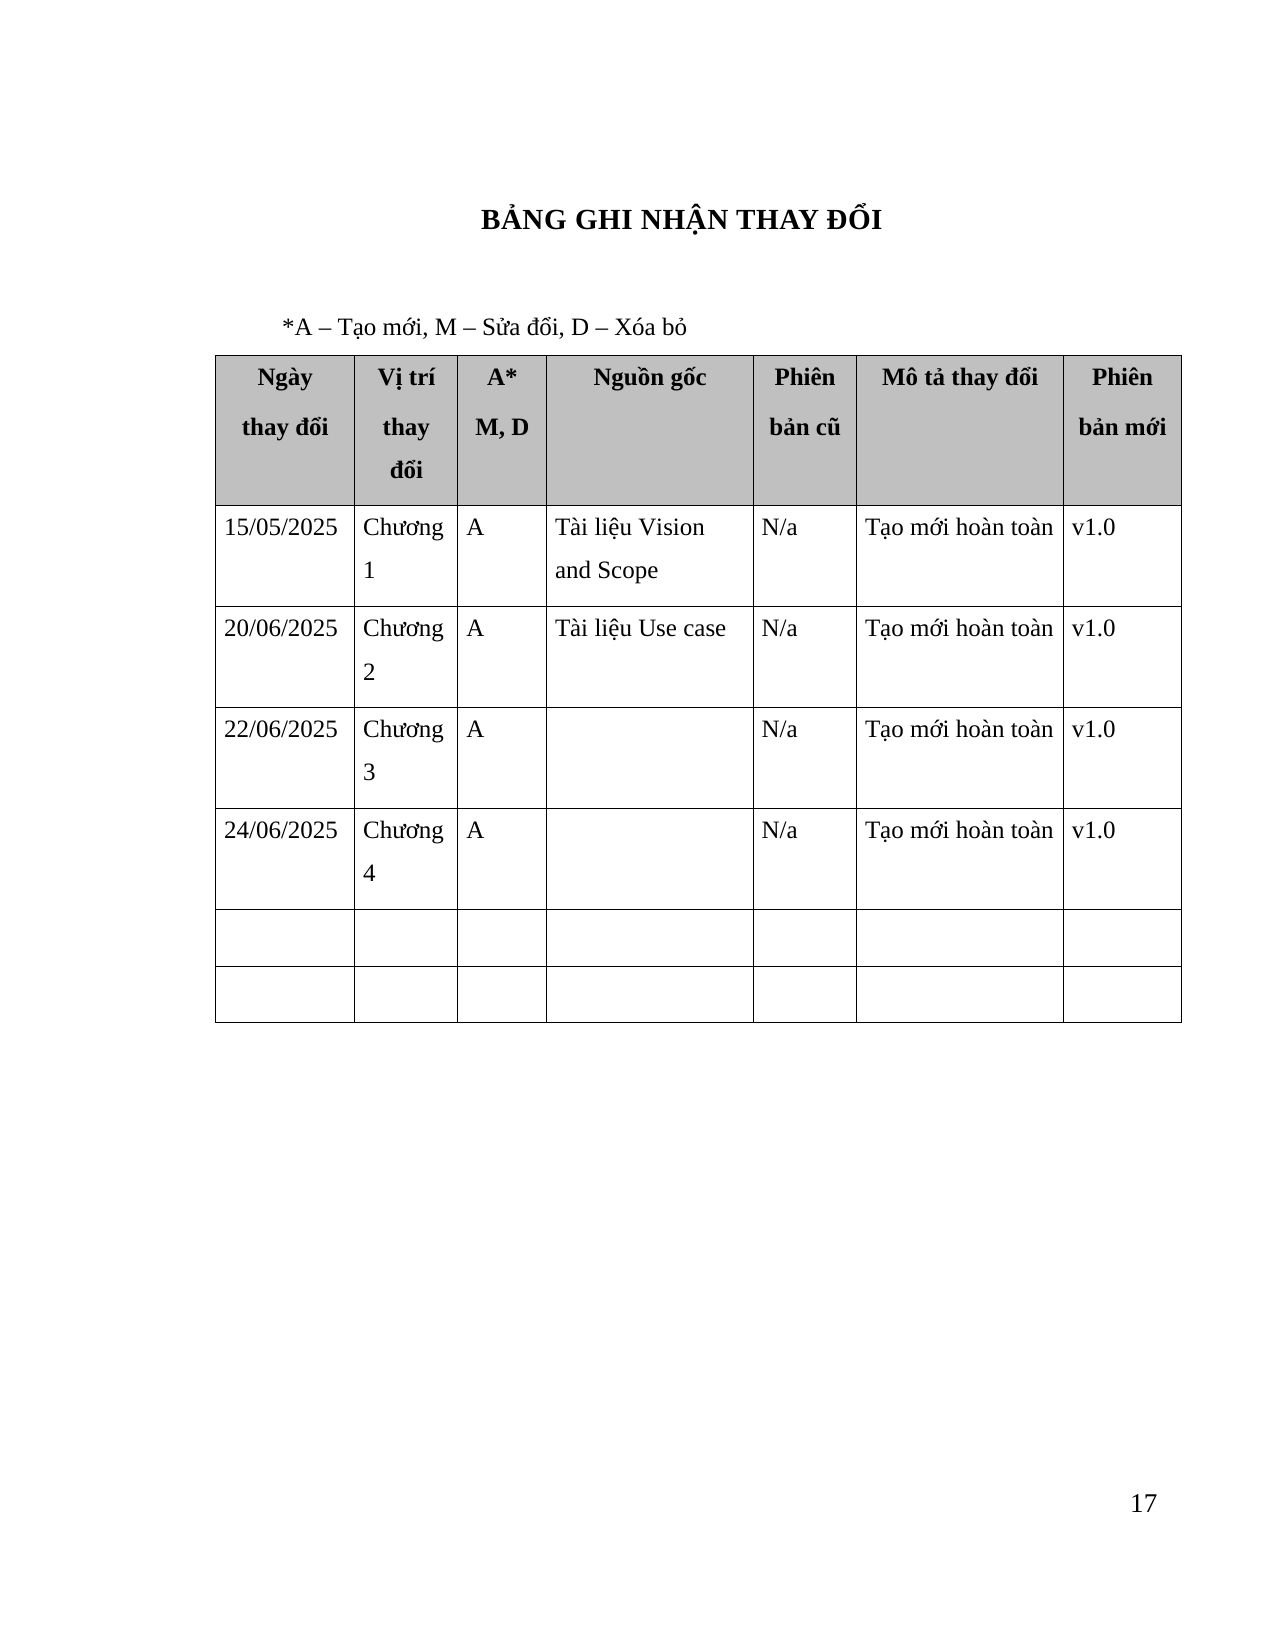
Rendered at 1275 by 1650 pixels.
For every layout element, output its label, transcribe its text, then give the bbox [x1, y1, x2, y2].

table_cell A [458, 607, 546, 707]
table_cell N/a [754, 809, 856, 909]
table_cell [857, 967, 1063, 1022]
table_cell [1064, 910, 1181, 966]
table_cell [1064, 967, 1181, 1022]
table_cell A [458, 708, 546, 808]
table_cell N/a [754, 607, 856, 707]
table_cell A [458, 506, 546, 606]
table_cell v1.0 [1064, 809, 1181, 909]
table_header Phiên bản cũ [754, 356, 856, 505]
table_cell Tạo mới hoàn toàn [857, 708, 1063, 808]
table_header A* M, D [458, 356, 546, 505]
table_header Mô tả thay đổi [857, 356, 1063, 505]
table_cell 15/05/2025 [216, 506, 354, 606]
table_cell Chương 4 [355, 809, 457, 909]
table_cell Chương 2 [355, 607, 457, 707]
table_cell 22/06/2025 [216, 708, 354, 808]
table_cell v1.0 [1064, 607, 1181, 707]
table_cell Chương 3 [355, 708, 457, 808]
table_cell Chương 1 [355, 506, 457, 606]
table_cell Tạo mới hoàn toàn [857, 809, 1063, 909]
table_header Vị trí thay đổi [355, 356, 457, 505]
table_header Nguồn gốc [547, 356, 753, 505]
table_cell v1.0 [1064, 506, 1181, 606]
table_cell [754, 910, 856, 966]
table_header Phiên bản mới [1064, 356, 1181, 505]
table_cell [355, 910, 457, 966]
table_cell [216, 910, 354, 966]
table_cell [355, 967, 457, 1022]
table_header Ngày thay đổi [216, 356, 354, 505]
table_cell Tạo mới hoàn toàn [857, 607, 1063, 707]
table_cell v1.0 [1064, 708, 1181, 808]
table_cell [857, 910, 1063, 966]
table_cell [547, 708, 753, 808]
table_cell [458, 967, 546, 1022]
table_cell Tài liệu Use case [547, 607, 753, 707]
table_cell [754, 967, 856, 1022]
table_cell [547, 967, 753, 1022]
text BẢNG GHI NHẬN THAY ĐỔI [207, 202, 1157, 236]
table_cell [547, 910, 753, 966]
table_cell [547, 809, 753, 909]
table_cell Tài liệu Vision and Scope [547, 506, 753, 606]
table_cell Tạo mới hoàn toàn [857, 506, 1063, 606]
table_cell [216, 967, 354, 1022]
text *A – Tạo mới, M – Sửa đổi, D – Xóa bỏ [207, 312, 1157, 341]
table_cell A [458, 809, 546, 909]
table_cell 24/06/2025 [216, 809, 354, 909]
table_cell N/a [754, 506, 856, 606]
table_cell N/a [754, 708, 856, 808]
table_cell [458, 910, 546, 966]
table_cell 20/06/2025 [216, 607, 354, 707]
